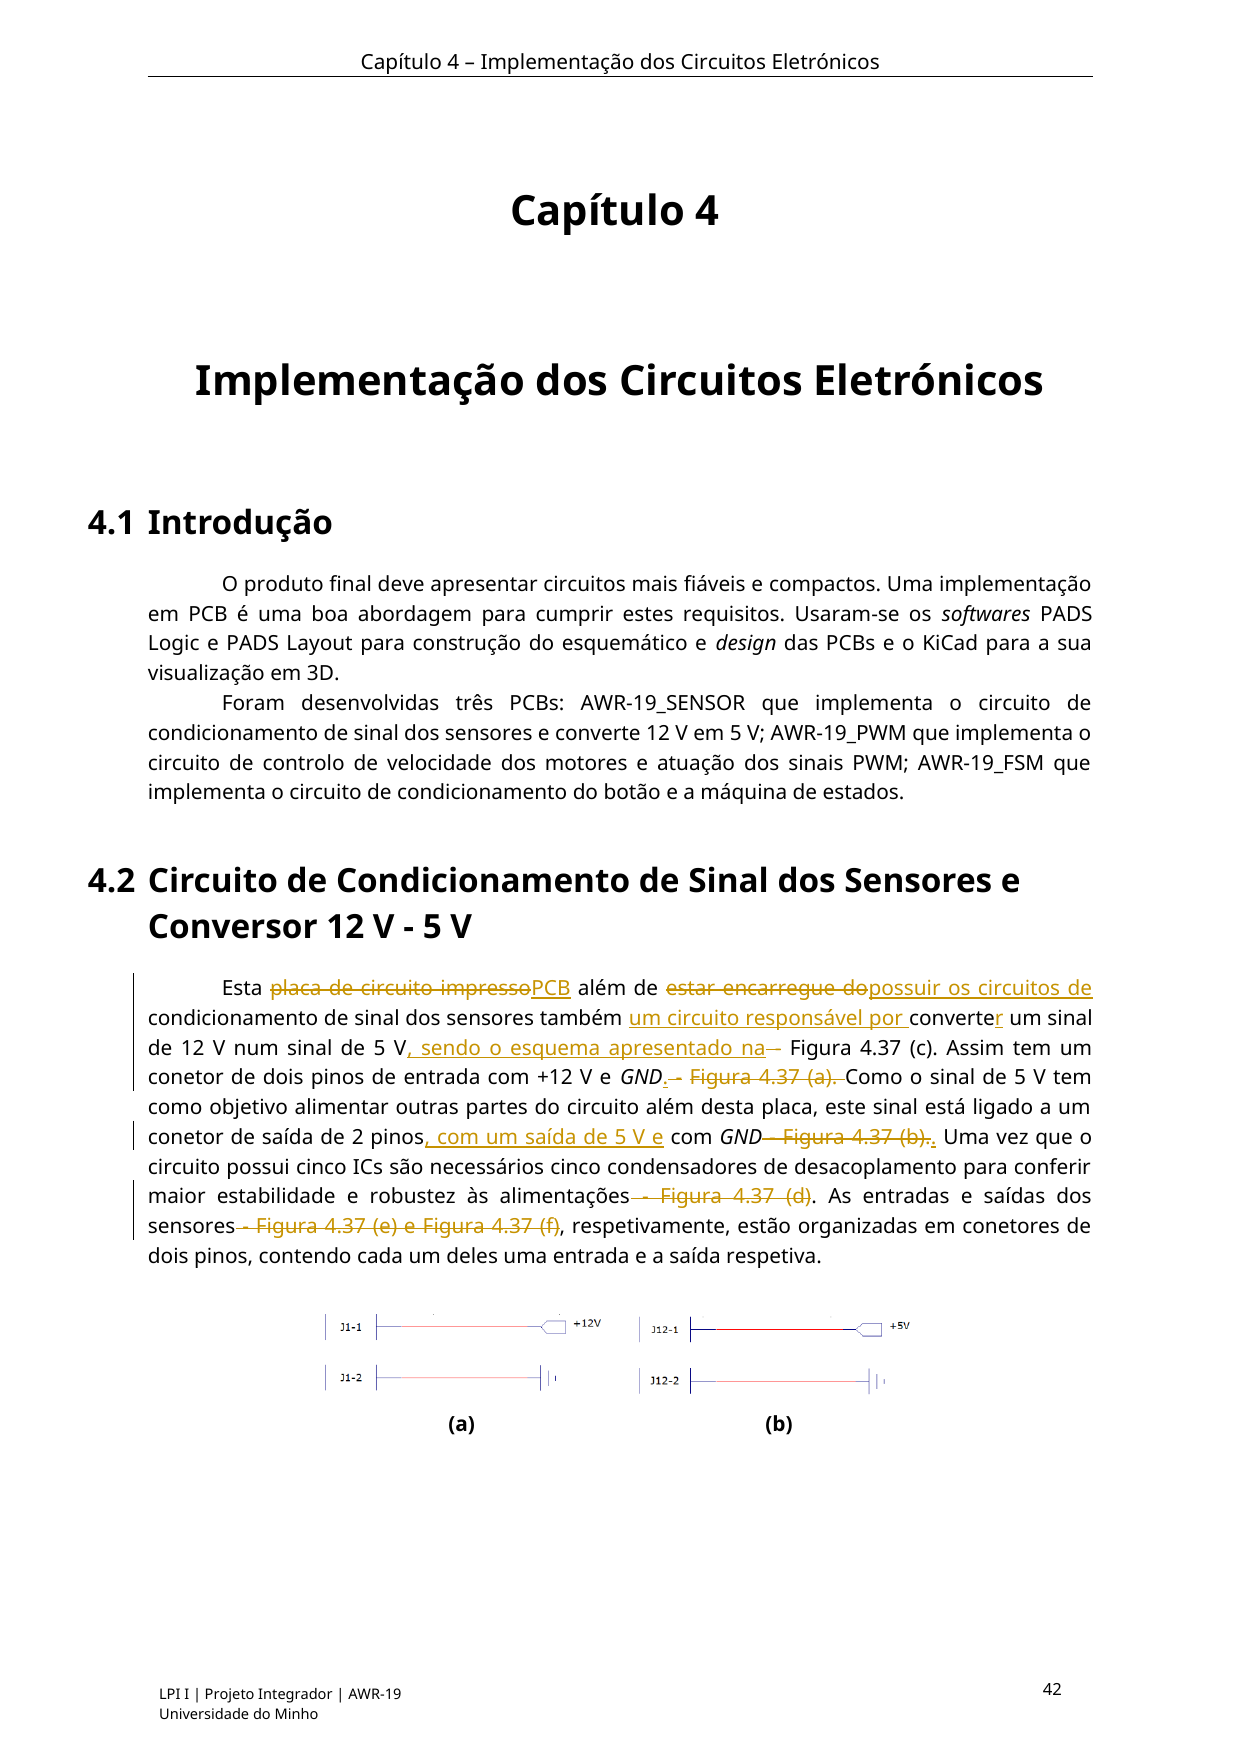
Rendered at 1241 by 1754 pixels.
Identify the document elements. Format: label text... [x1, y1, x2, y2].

subtitle Circuito de Condicionamento de Sinal dos Sensores e Conversor 12 V - 5 V [88, 857, 1092, 948]
table_header [303, 1313, 620, 1409]
text O produto final deve apresentar circuitos mais fiáveis e compactos. Uma implementação em PCB é uma boa abordagem para cumprir estes requisitos. Usaram-se os softwares PADS Logic e PADS Layout para construção do esquemático e design das PCBs e o KiCad para a sua visualização em 3D. [148, 569, 1092, 687]
table_cell (a) [303, 1409, 620, 1438]
subtitle Introdução [88, 498, 1092, 544]
picture [631, 1313, 927, 1397]
text Foram desenvolvidas três PCBs: AWR-19_SENSOR que implementa o circuito de condicionamento de sinal dos sensores e converte 12 V em 5 V; AWR-19_PWM que implementa o circuito de controlo de velocidade dos motores e atuação dos sinais PWM; AWR-19_FSM que implementa o circuito de condicionamento do botão e a máquina de estados. [148, 688, 1092, 806]
picture [313, 1314, 609, 1396]
subtitle Implementação dos Circuitos Eletrónicos [148, 181, 1092, 408]
table_header [620, 1313, 937, 1409]
text Esta além de condicionamento de sinal dos sensores também converte um sinal de 12 V num sinal de 5 V Figura 4.1 (c). Assim tem um conetor de dois pinos de entrada com +12 V e GND Como o sinal de 5 V tem como objetivo alimentar outras partes do circuito além desta placa, este sinal está ligado a um conetor de saída de 2 pinos com GND Uma vez que o circuito possui cinco ICs são necessários cinco condensadores de desacoplamento para conferir maior estabilidade e robustez às alimentações. As entradas e saídas dos sensores, respetivamente, estão organizadas em conetores de dois pinos, contendo cada um deles uma entrada e a saída respetiva. [148, 973, 1092, 1269]
table_cell (b) [620, 1409, 937, 1438]
